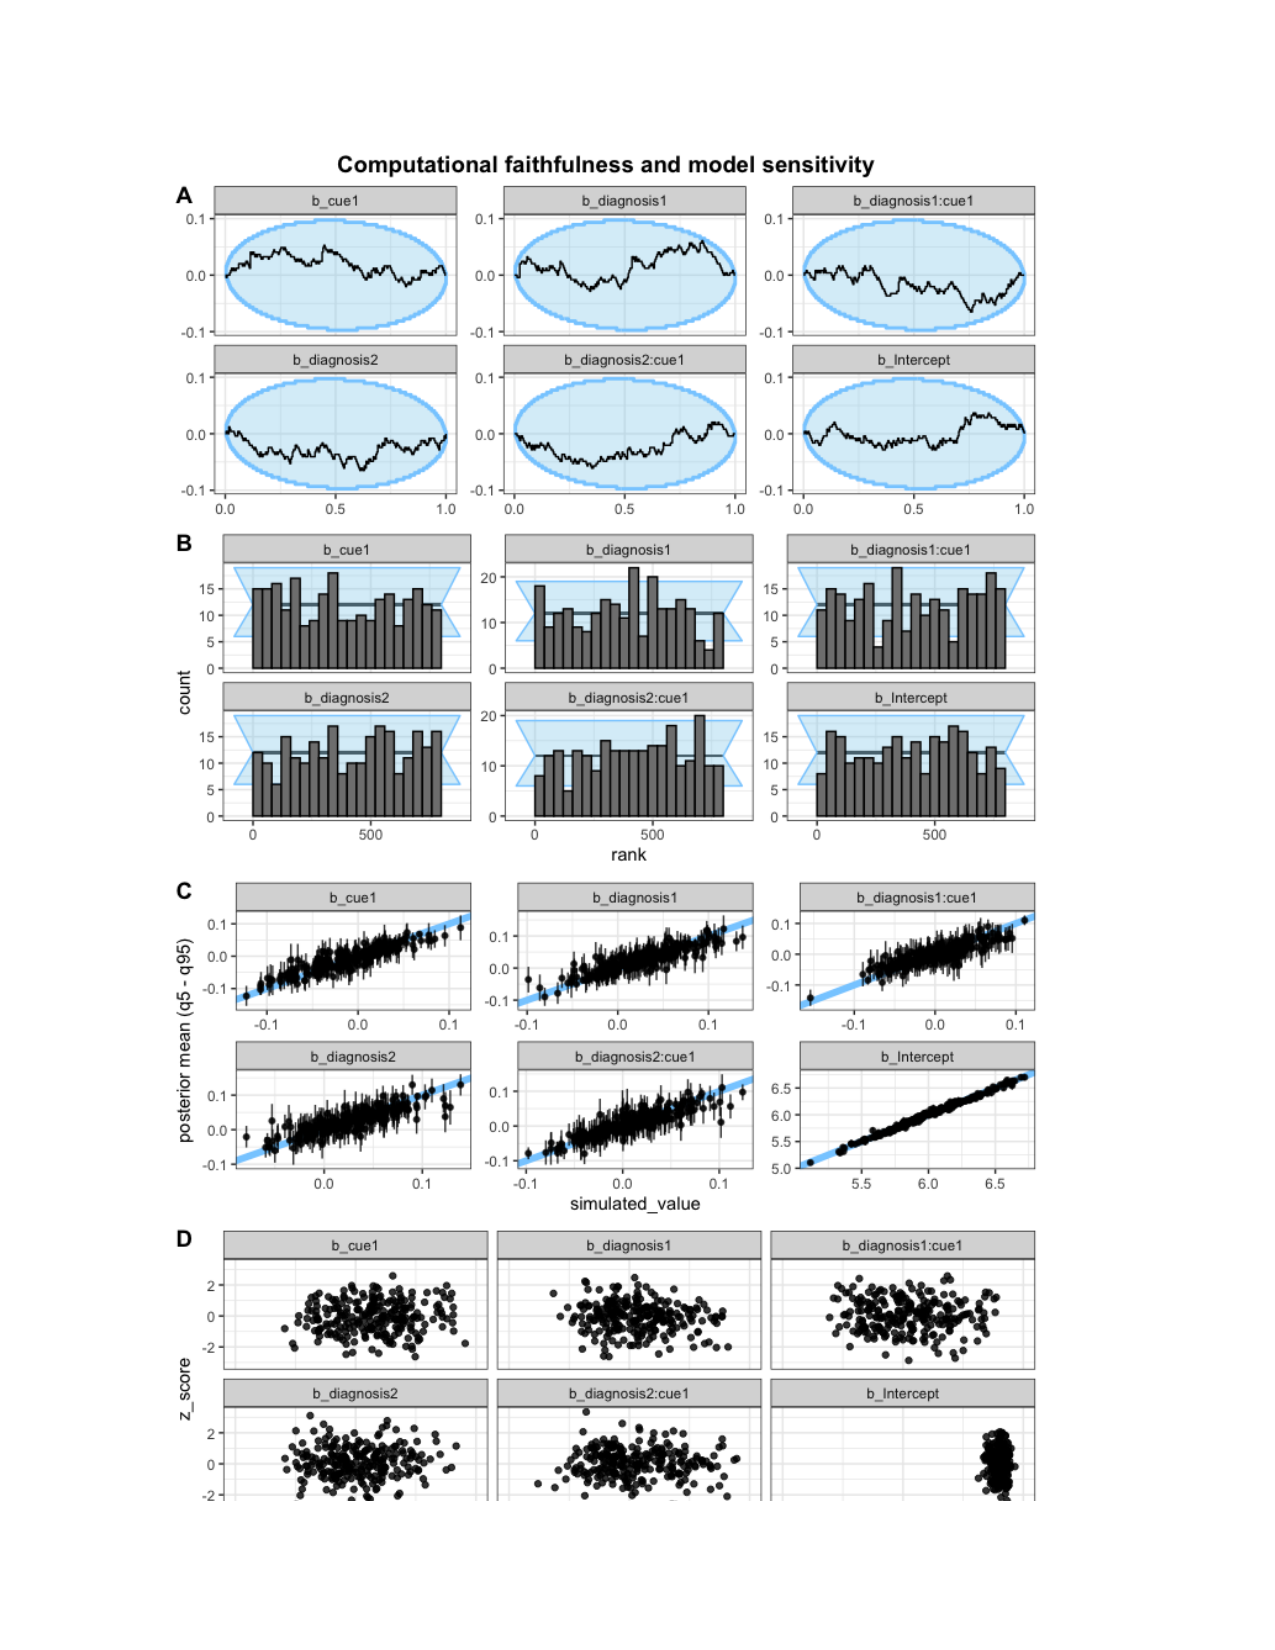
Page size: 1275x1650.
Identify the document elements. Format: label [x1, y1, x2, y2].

picture [168, 150, 1044, 1501]
